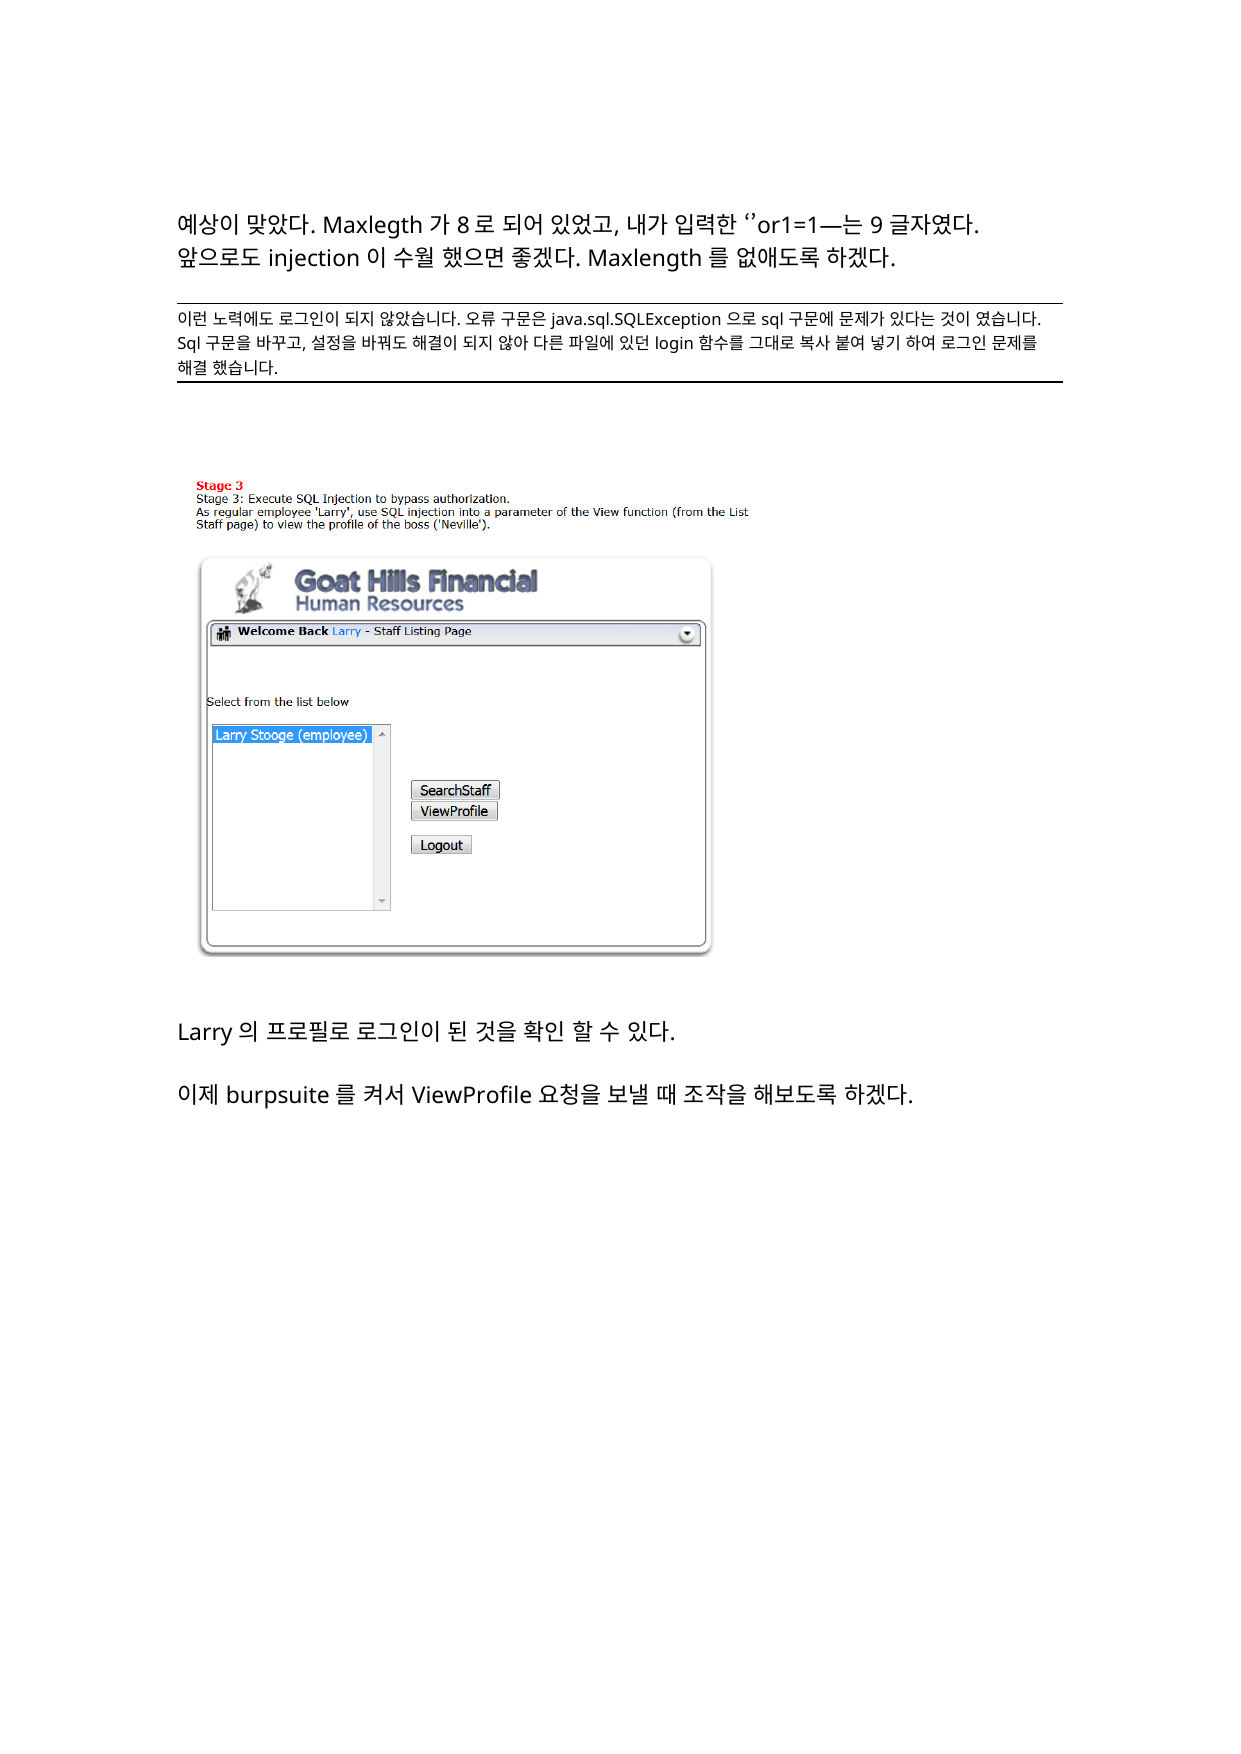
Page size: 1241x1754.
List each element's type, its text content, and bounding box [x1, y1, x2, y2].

text Larry 의 프로필로 로그인이 된 것을 확인 할 수 있다. [177, 1014, 1063, 1047]
text 이제 burpsuite 를 켜서 ViewProfile 요청을 보낼 때 조작을 해보도록 하겠다. [177, 1077, 1063, 1110]
text 이런 노력에도 로그인이 되지 않았습니다. 오류 구문은 java.sql.SQLException 으로 sql 구문에 문제가 있다는 것이 였습니다. Sql 구문을 바꾸고, 설정을 바꿔도 해결이 되지 않아 다른 파일에 있던 login 함수를 그대로 복사 붙여 넣기 하여 로그인 문제를 해결 했습니다. [177, 304, 1063, 381]
picture [177, 472, 764, 985]
text 예상이 맞았다. Maxlegth 가 8로 되어 있었고, 내가 입력한 ‘’or1=1—는 9 글자였다. 앞으로도 injection 이 수월 했으면 좋겠다. Maxlength 를 없애도록 하겠다. [177, 207, 1063, 273]
